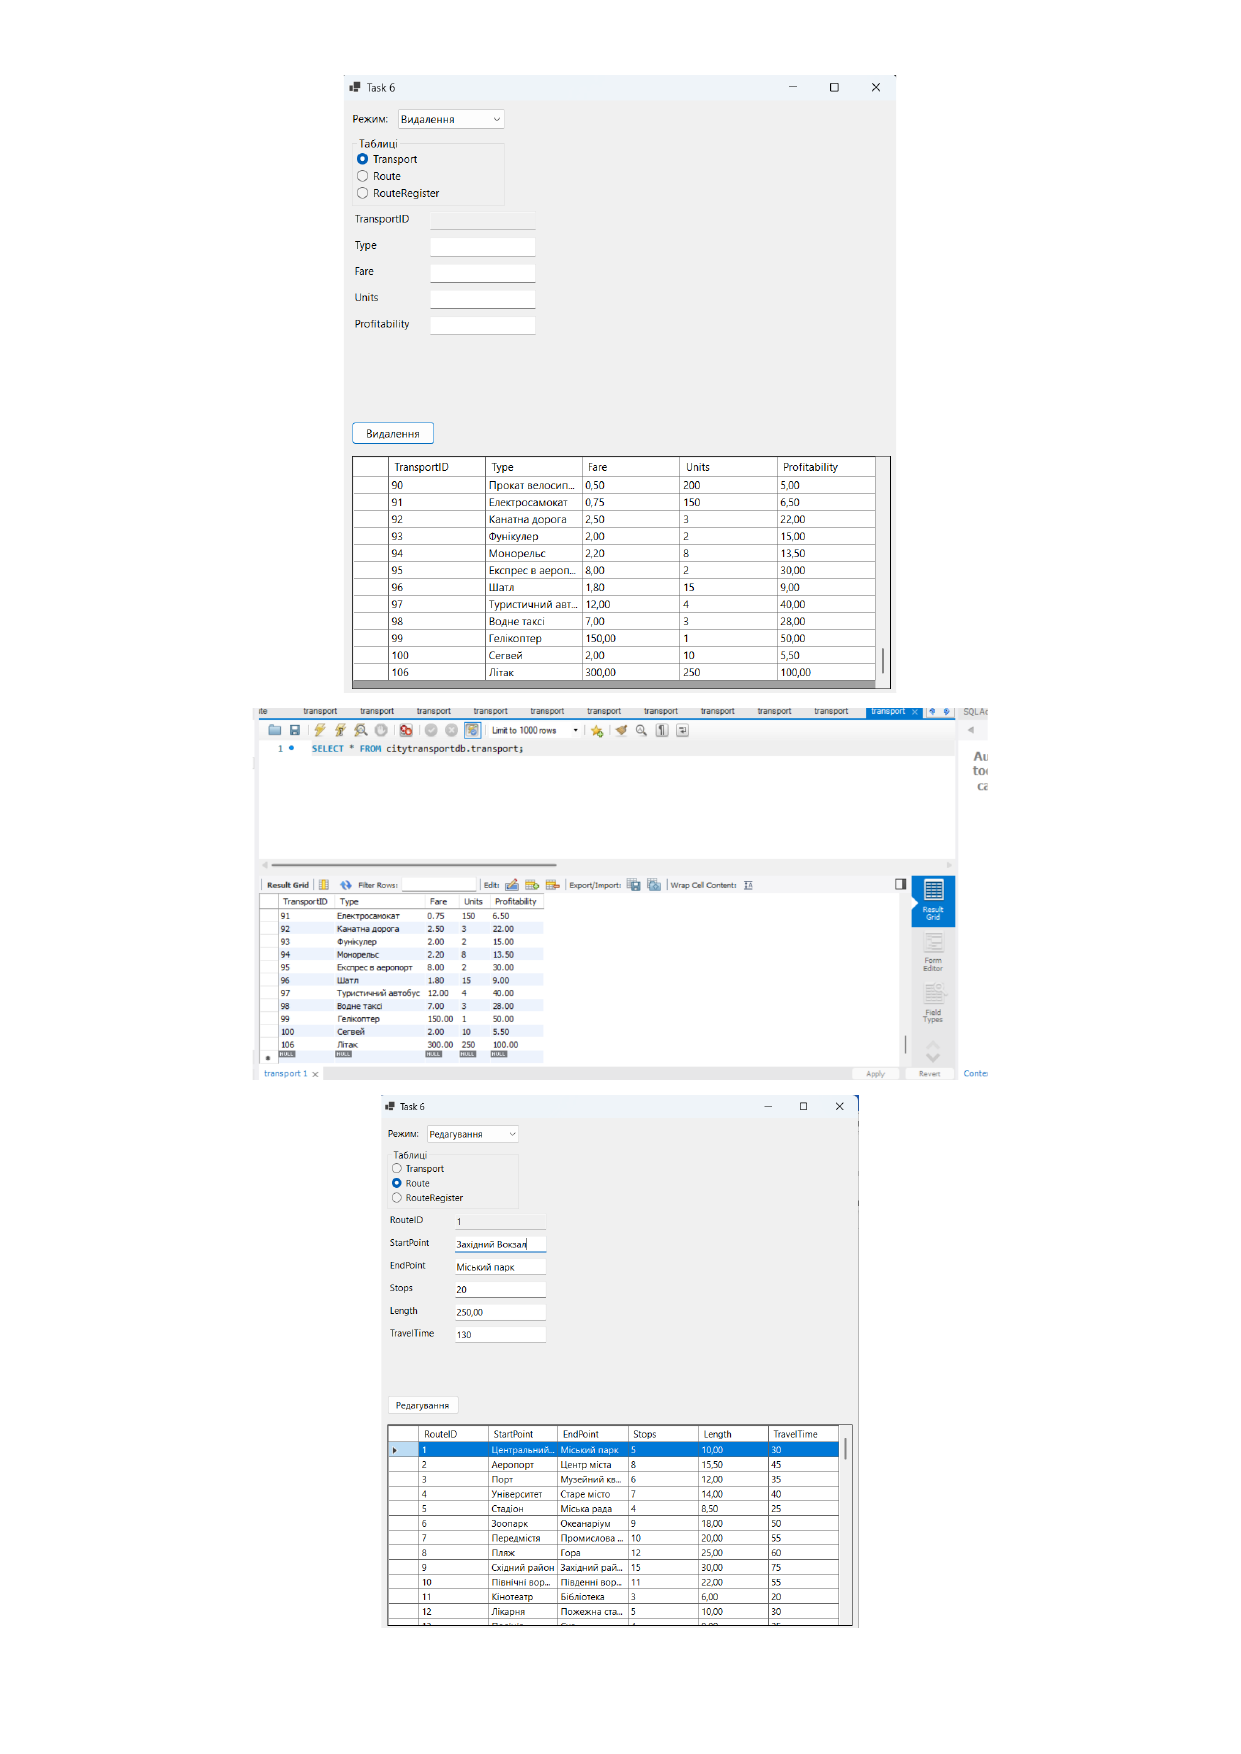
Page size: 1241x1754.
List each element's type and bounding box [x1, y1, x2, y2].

picture [381, 1095, 859, 1628]
picture [252, 708, 988, 1080]
picture [343, 75, 897, 693]
